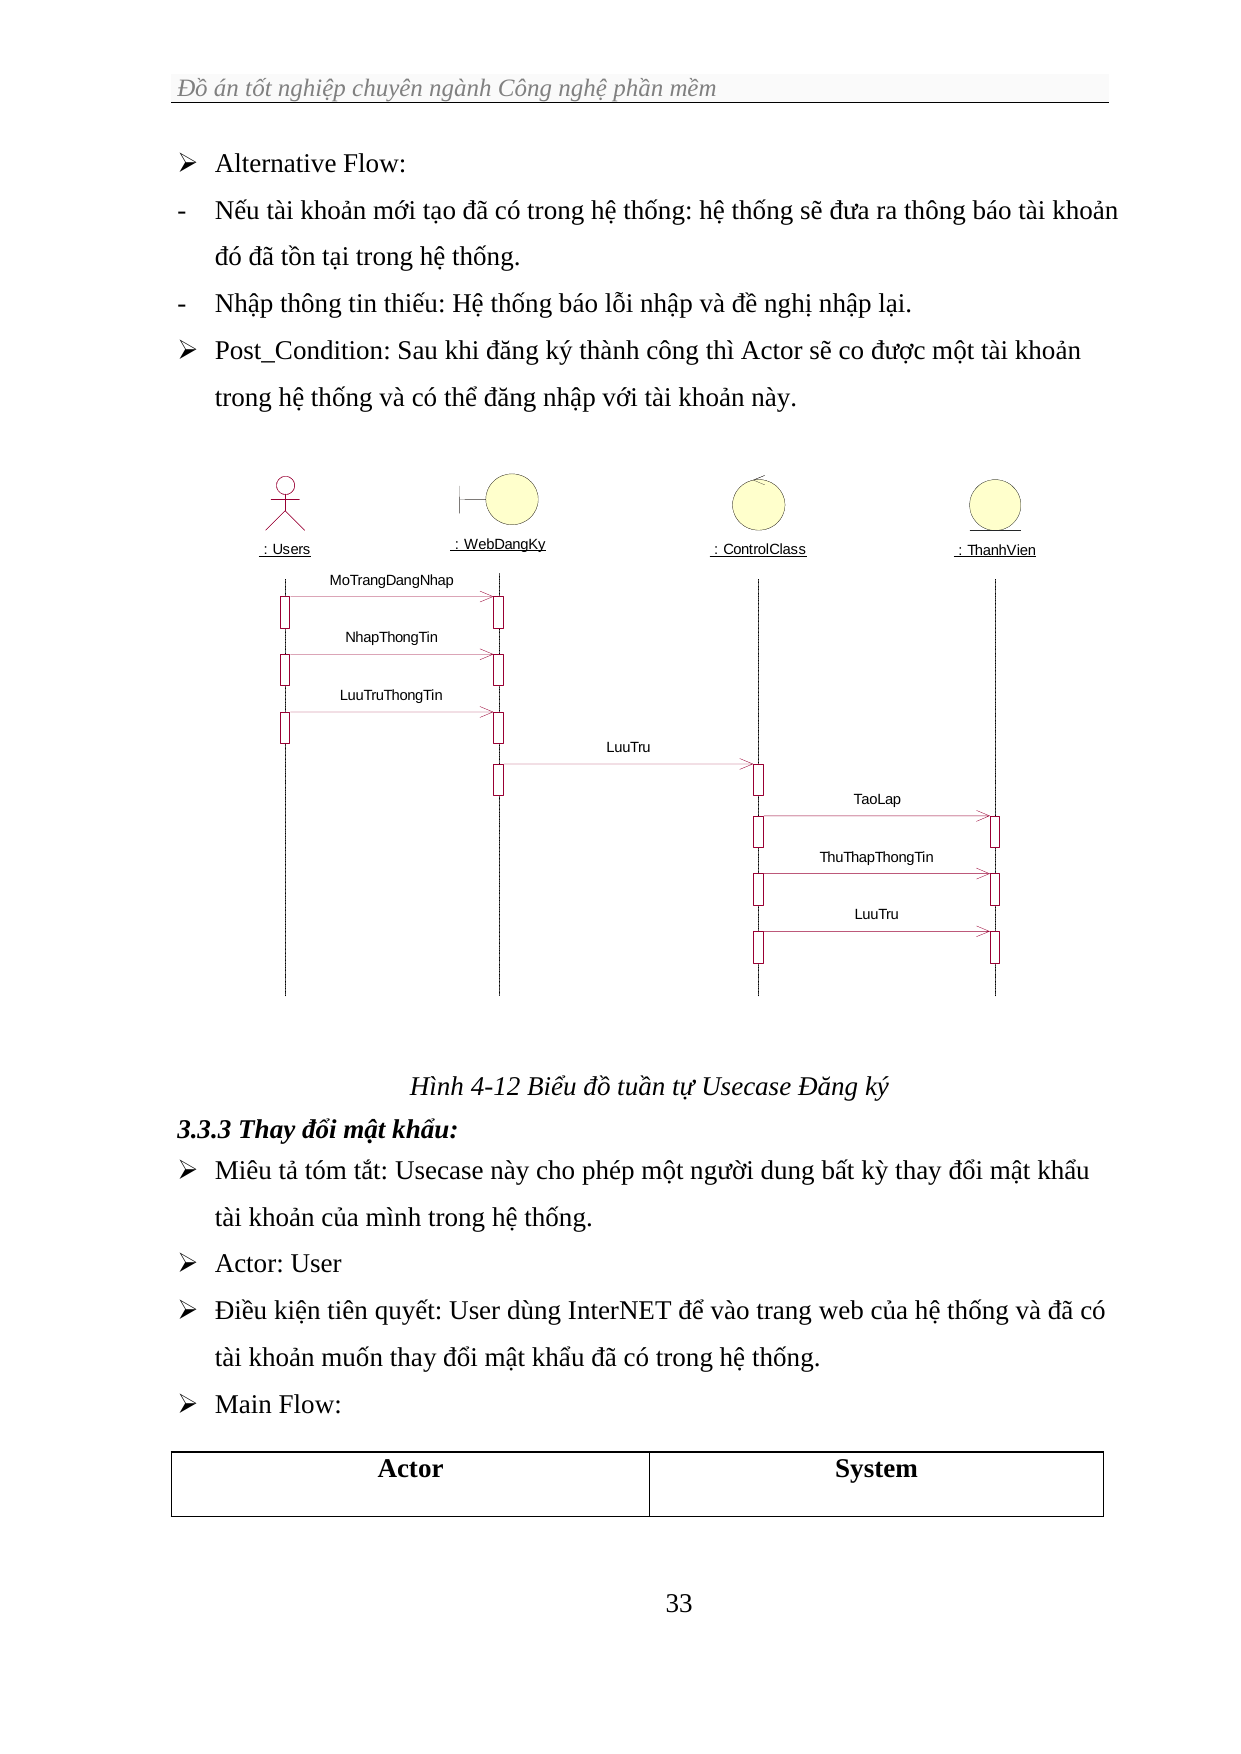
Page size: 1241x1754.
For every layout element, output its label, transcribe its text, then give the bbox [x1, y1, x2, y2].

subtitle Thay đổi mật khẩu: [177, 1114, 1122, 1145]
list Nếu tài khoản mới tạo đã có trong hệ thống: hệ thống sẽ đưa ra thông báo tài khoản đó đã tồn tại trong hệ thống. [177, 194, 1122, 272]
list Actor: User [177, 1247, 1122, 1279]
list Main Flow: [177, 1388, 1122, 1419]
list Nhập thông tin thiếu: Hệ thống báo lỗi nhập và đề nghị nhập lại. [177, 287, 1122, 318]
list Post_Condition: Sau khi đăng ký thành công thì Actor sẽ co được một tài khoản trong hệ thống và có thể đăng nhập với tài khoản này. [177, 334, 1122, 412]
list Điều kiện tiên quyết: User dùng InterNET để vào trang web của hệ thống và đã có tài khoản muốn thay đổi mật khẩu đã có trong hệ thống. [177, 1294, 1122, 1372]
list Miêu tả tóm tắt: Usecase này cho phép một người dung bất kỳ thay đổi mật khẩu tài khoản của mình trong hệ thống. [177, 1154, 1122, 1232]
table_header Actor [172, 1453, 649, 1516]
table_header System [650, 1453, 1103, 1516]
list Alternative Flow: [177, 147, 1122, 178]
